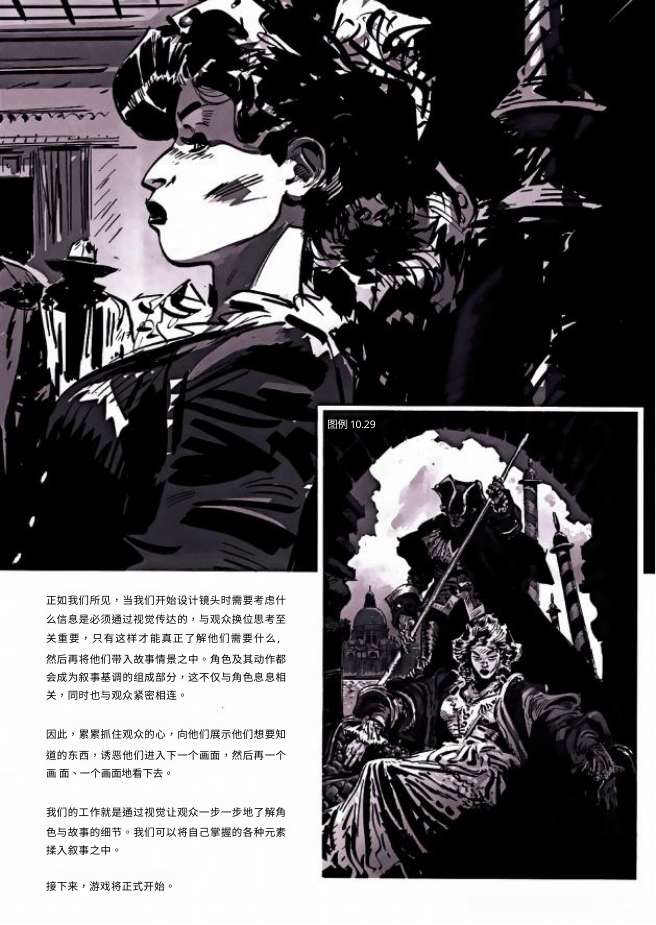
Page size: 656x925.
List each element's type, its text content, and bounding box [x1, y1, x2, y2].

text 色与故事的细节。我们可以将自己掌握的各种元素 揉入叙事之中。 [46, 826, 287, 857]
text 我们的工作就是通过视觉让观众一步一步地了解角 [46, 806, 655, 819]
text 然后再将他们带入故事情景之中。角色及其动作都 会成为叙事基调的组成部分，这不仅与角色息息相 关，同时也与观众紧密相连。 [46, 652, 287, 703]
text 道的东西，诱恶他们进入下一个画面，然后再一个 画 面、一个画面地看下去。 [46, 748, 287, 780]
text 图例10.29 [327, 418, 655, 431]
picture [0, 0, 656, 924]
